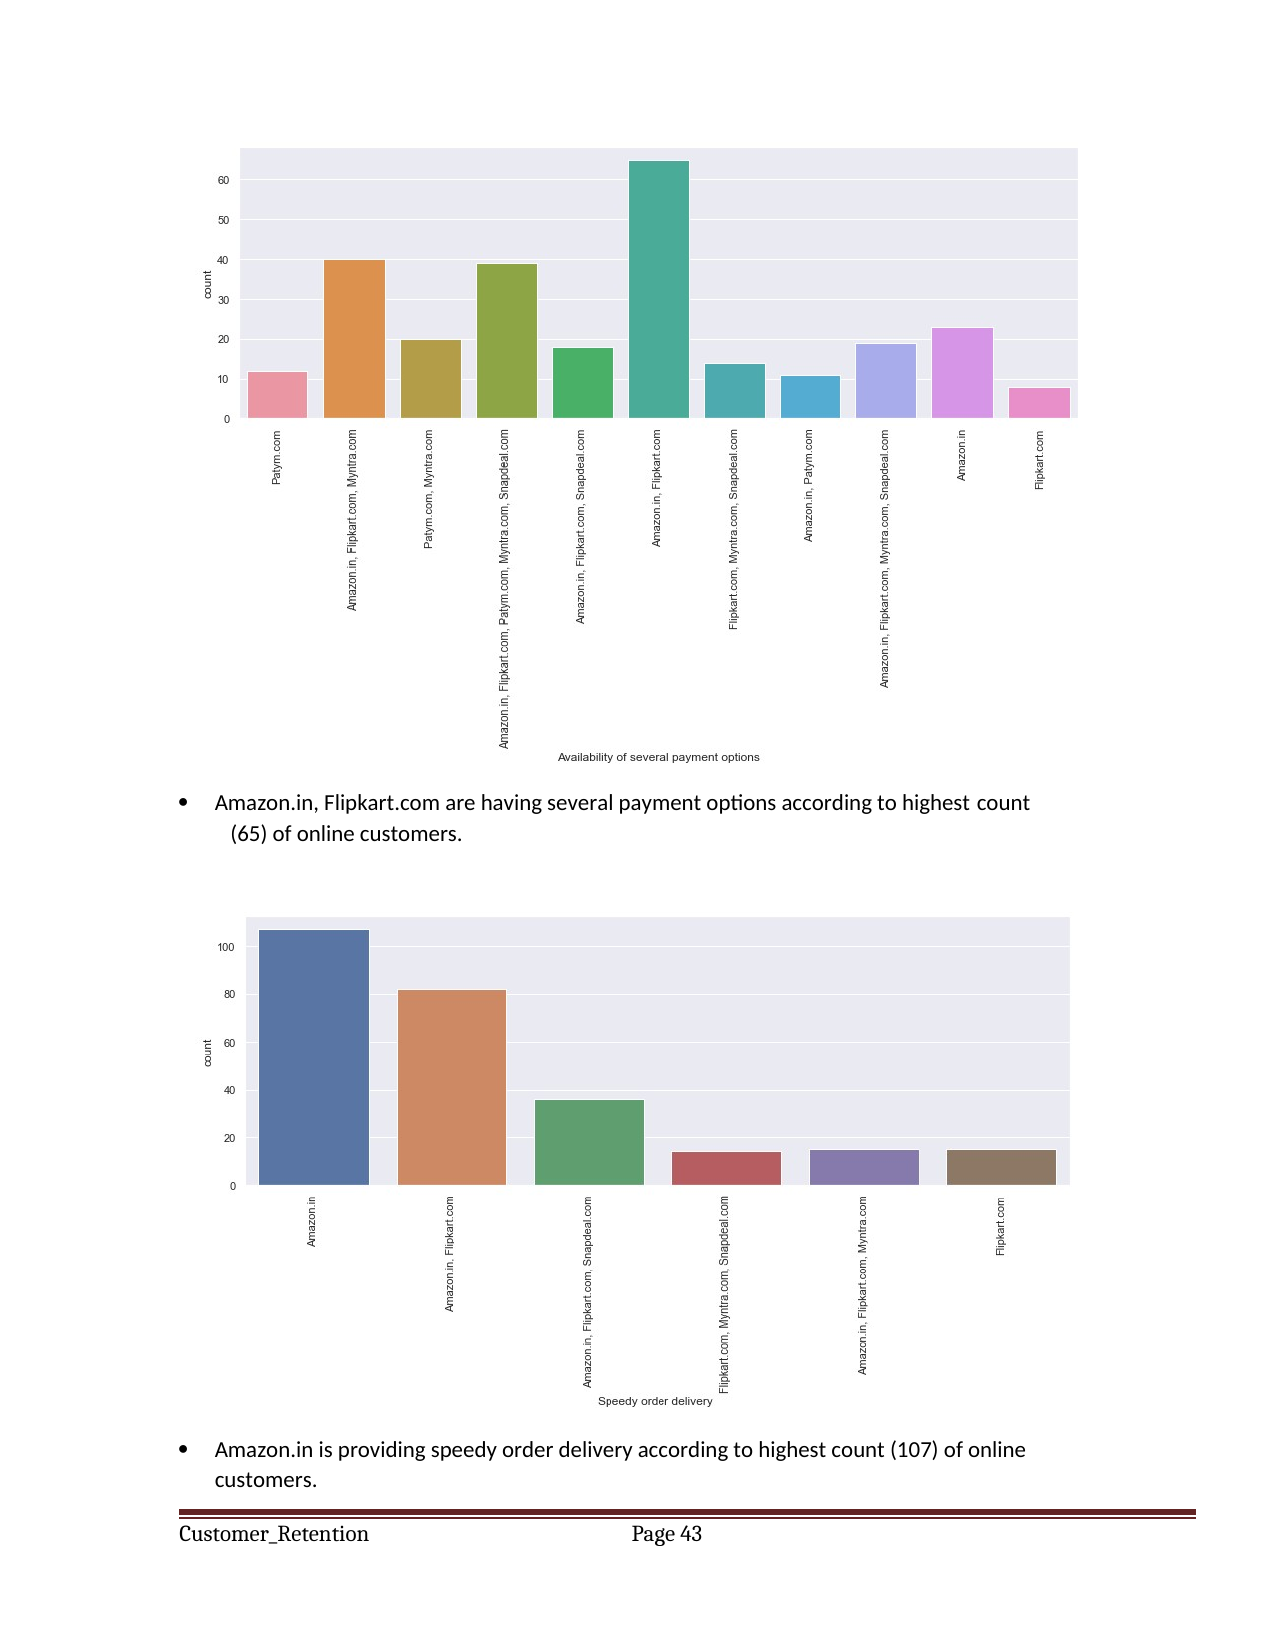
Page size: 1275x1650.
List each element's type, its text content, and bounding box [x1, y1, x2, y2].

picture [195, 912, 1075, 1414]
list Amazon.in, Flipkart.com are having several payment options according to highest count [179, 788, 1196, 816]
picture [195, 141, 1083, 772]
text (65) of online customers. [230, 819, 1196, 847]
